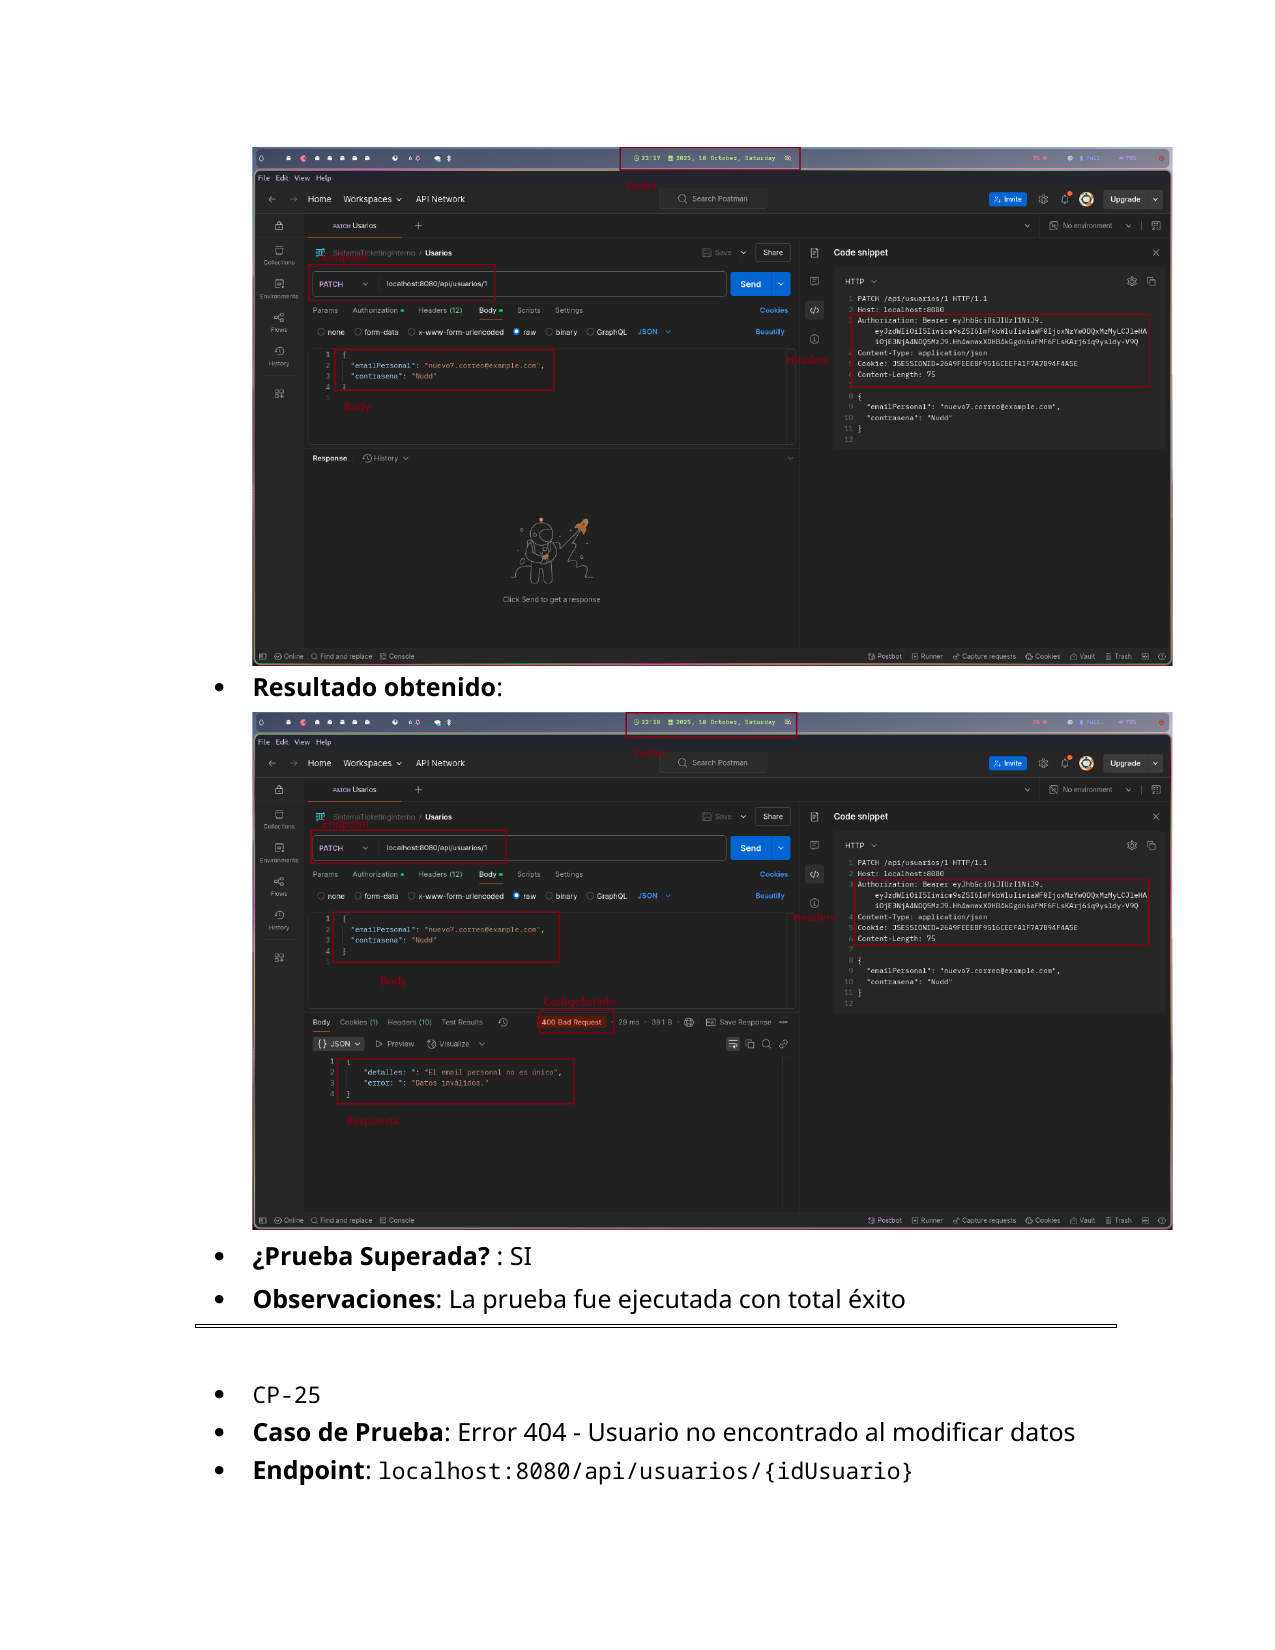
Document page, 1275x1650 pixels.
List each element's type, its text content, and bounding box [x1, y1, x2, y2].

list ¿Prueba Superada? : SI [215, 1239, 1098, 1273]
picture [252, 147, 1173, 666]
list CP-25 [215, 1379, 1098, 1411]
list Observaciones: La prueba fue ejecutada con total éxito [215, 1282, 1098, 1316]
picture [252, 712, 1173, 1230]
list Endpoint: localhost:8080/api/usuarios/{idUsuario} [215, 1452, 1098, 1486]
list Resultado obtenido: [215, 669, 1098, 703]
list Caso de Prueba: Error 404 - Usuario no encontrado al modificar datos [215, 1414, 1098, 1448]
